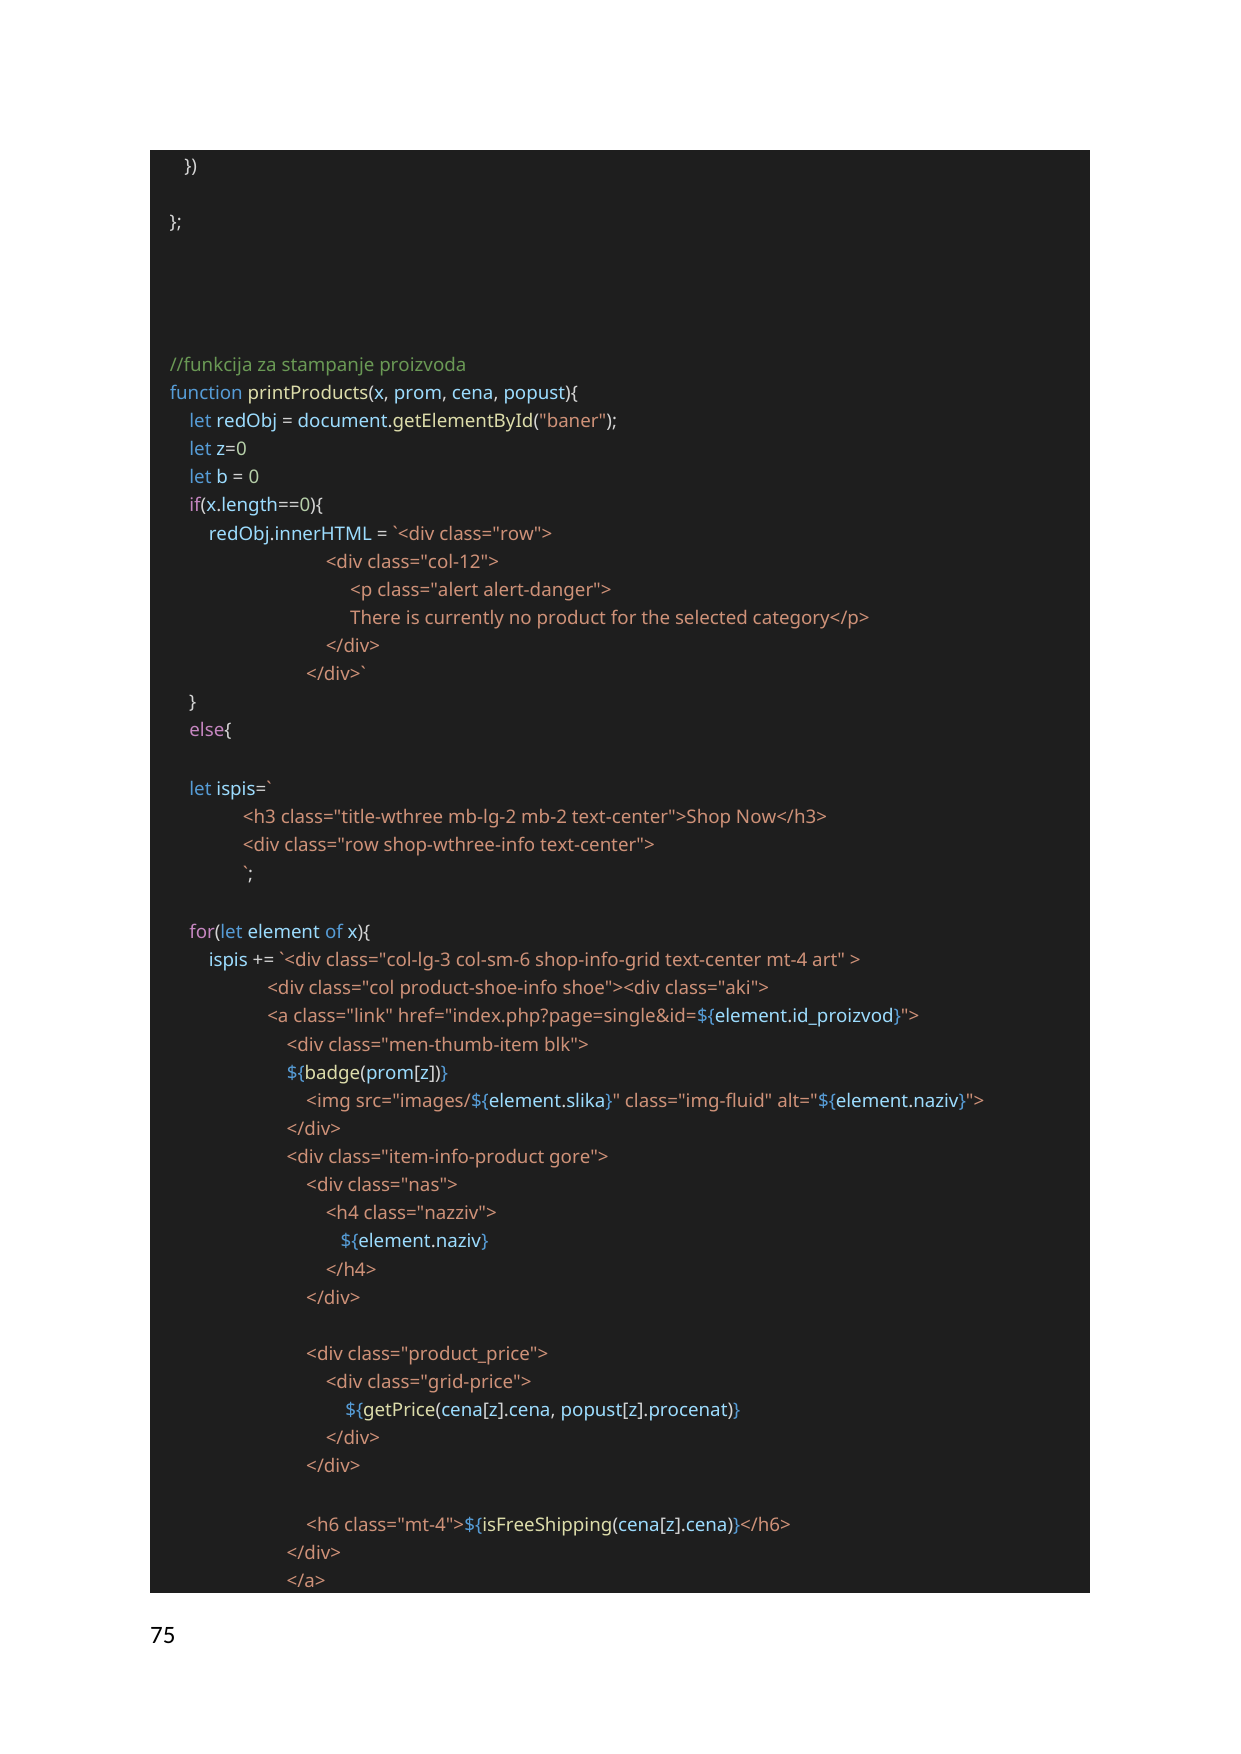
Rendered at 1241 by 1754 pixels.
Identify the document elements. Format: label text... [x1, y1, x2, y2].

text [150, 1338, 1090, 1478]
text <div class="row shop-wthree-info text-center"> [150, 829, 1090, 857]
text function printProducts(x, prom, cena, popust){ [150, 377, 1090, 405]
text let b = 0 [150, 461, 1090, 489]
text ispis += `<div class="col-lg-3 col-sm-6 shop-info-grid text-center mt-4 art" > [150, 944, 1090, 972]
text if(x.length==0){ [150, 489, 1090, 517]
text redObj.innerHTML = `<div class="row"> [150, 517, 1090, 545]
text for(let element of x){ [150, 916, 1090, 944]
text There is currently no product for the selected category</p> [150, 602, 1090, 630]
text //funkcija za stampanje proizvoda [150, 348, 1090, 377]
text let ispis=` [150, 773, 1090, 801]
text <div class="col-12"> [150, 545, 1090, 573]
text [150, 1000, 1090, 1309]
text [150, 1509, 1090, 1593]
text <div class="col product-shoe-info shoe"><div class="aki"> [150, 972, 1090, 1000]
text }) [150, 150, 1090, 178]
text let z=0 [150, 433, 1090, 461]
text else{ [150, 714, 1090, 742]
text </div>` [150, 658, 1090, 686]
text </div> [150, 630, 1090, 658]
text <p class="alert alert-danger"> [150, 573, 1090, 602]
text `; [150, 857, 1090, 885]
text let redObj = document.getElementById("baner"); [150, 405, 1090, 433]
text } [150, 686, 1090, 714]
text <h3 class="title-wthree mb-lg-2 mb-2 text-center">Shop Now</h3> [150, 801, 1090, 829]
text }; [150, 206, 1090, 234]
